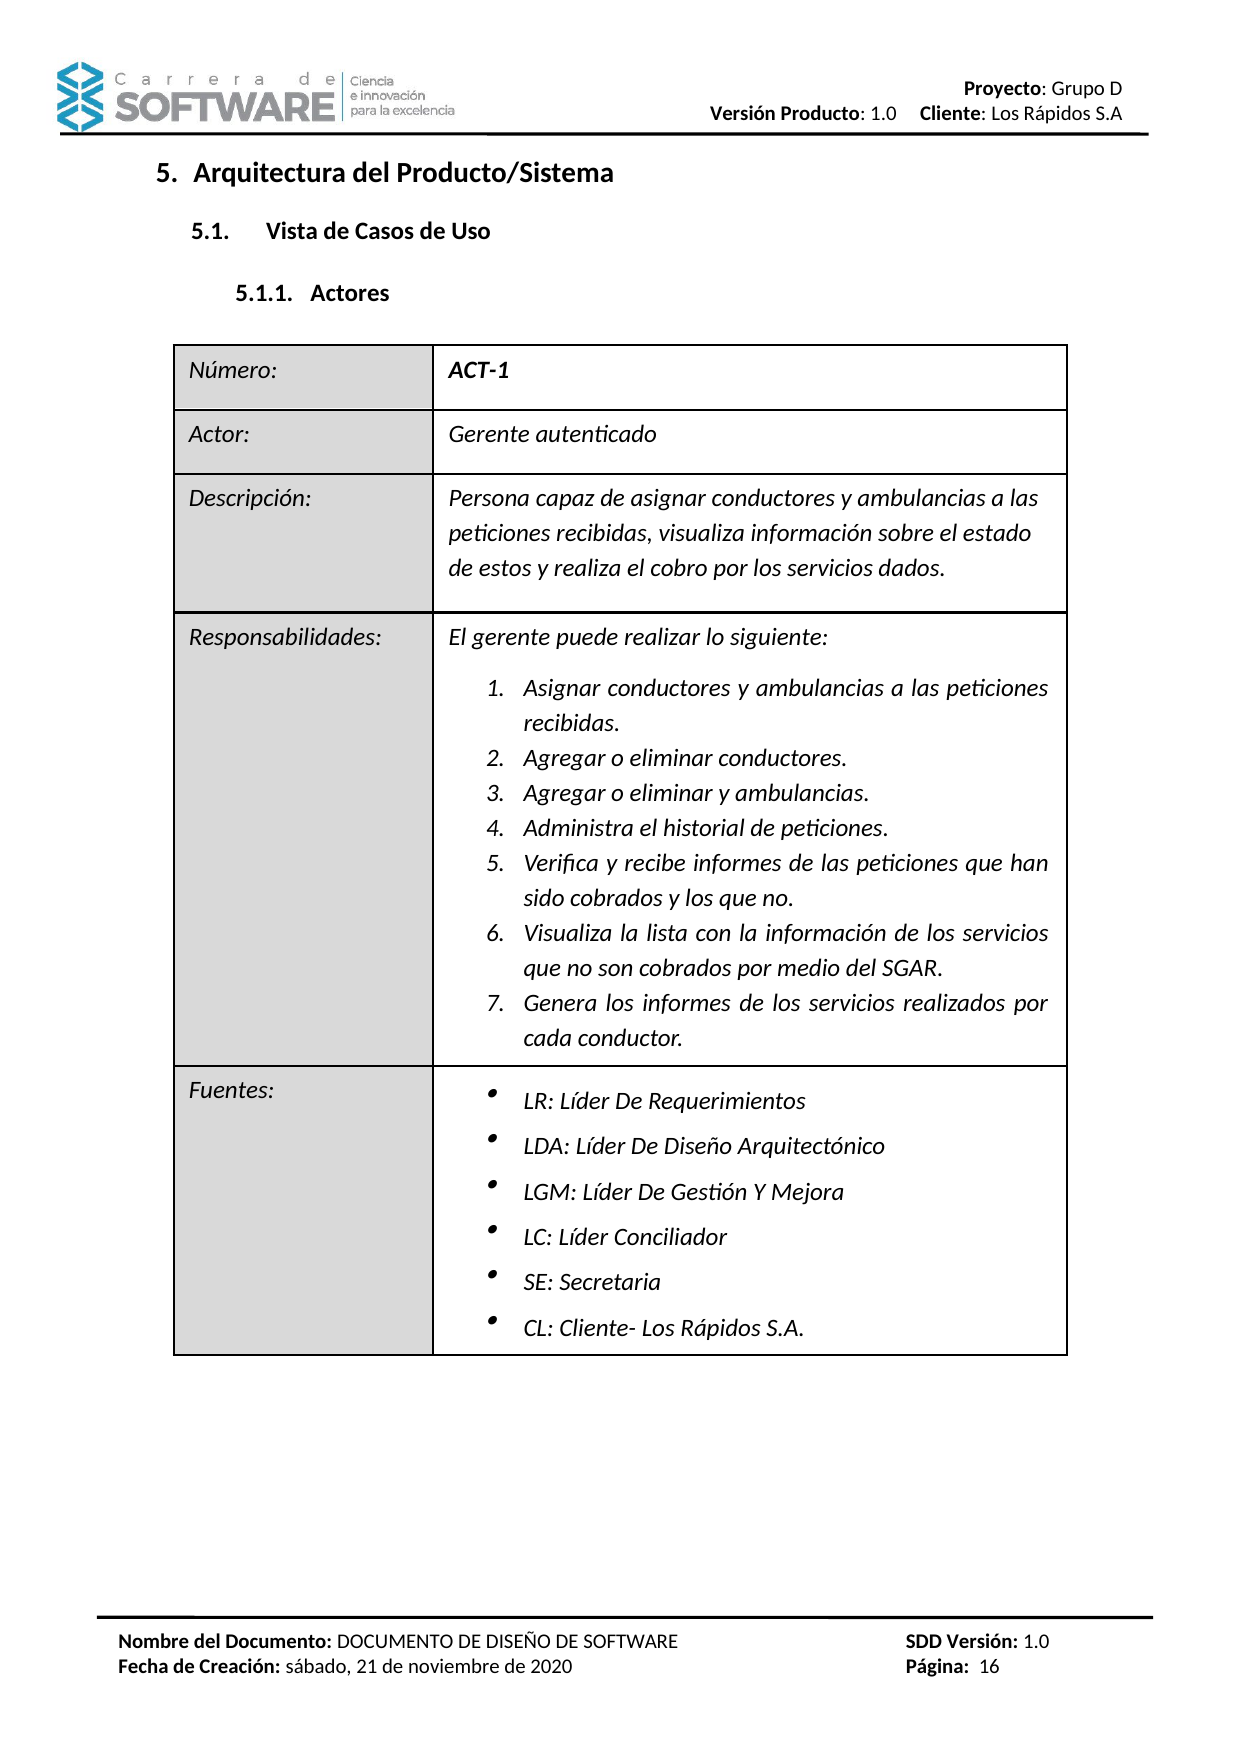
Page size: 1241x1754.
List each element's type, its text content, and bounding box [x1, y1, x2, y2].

table_cell Responsabilidades: [175, 614, 432, 1065]
subtitle Actores [235, 277, 1122, 307]
table_cell Actor: [175, 411, 432, 473]
subtitle Vista de Casos de Uso [191, 215, 1122, 246]
table_cell Gerente autenticado [434, 411, 1066, 473]
subtitle Arquitectura del Producto/Sistema [156, 154, 1122, 190]
table_cell Persona capaz de asignar conductores y ambulancias a las peticiones recibidas, visualiza información sobre el estado de estos y realiza el cobro por los servicios dados. [434, 475, 1066, 611]
table_cell Fuentes: [175, 1067, 432, 1354]
table_cell El gerente puede realizar lo siguiente: Asignar conductores y ambulancias a las peticiones recibidas. Agregar o eliminar conductores. Agregar o eliminar y ambulancias. Administra el historial de peticiones. Verifica y recibe informes de las peticiones que han sido cobrados y los que no. Visualiza la lista con la información de los servicios que no son cobrados por medio del SGAR. Genera los informes de los servicios realizados por cada conductor. [434, 614, 1066, 1065]
picture [46, 46, 461, 154]
table_cell Descripción: [175, 475, 432, 611]
table_cell LR: Líder De Requerimientos LDA: Líder De Diseño Arquitectónico LGM: Líder De Gestión Y Mejora LC: Líder Conciliador SE: Secretaria CL: Cliente- Los Rápidos S.A. [434, 1067, 1066, 1354]
table_header Número: [175, 346, 432, 408]
table_header ACT-1 [434, 346, 1066, 408]
